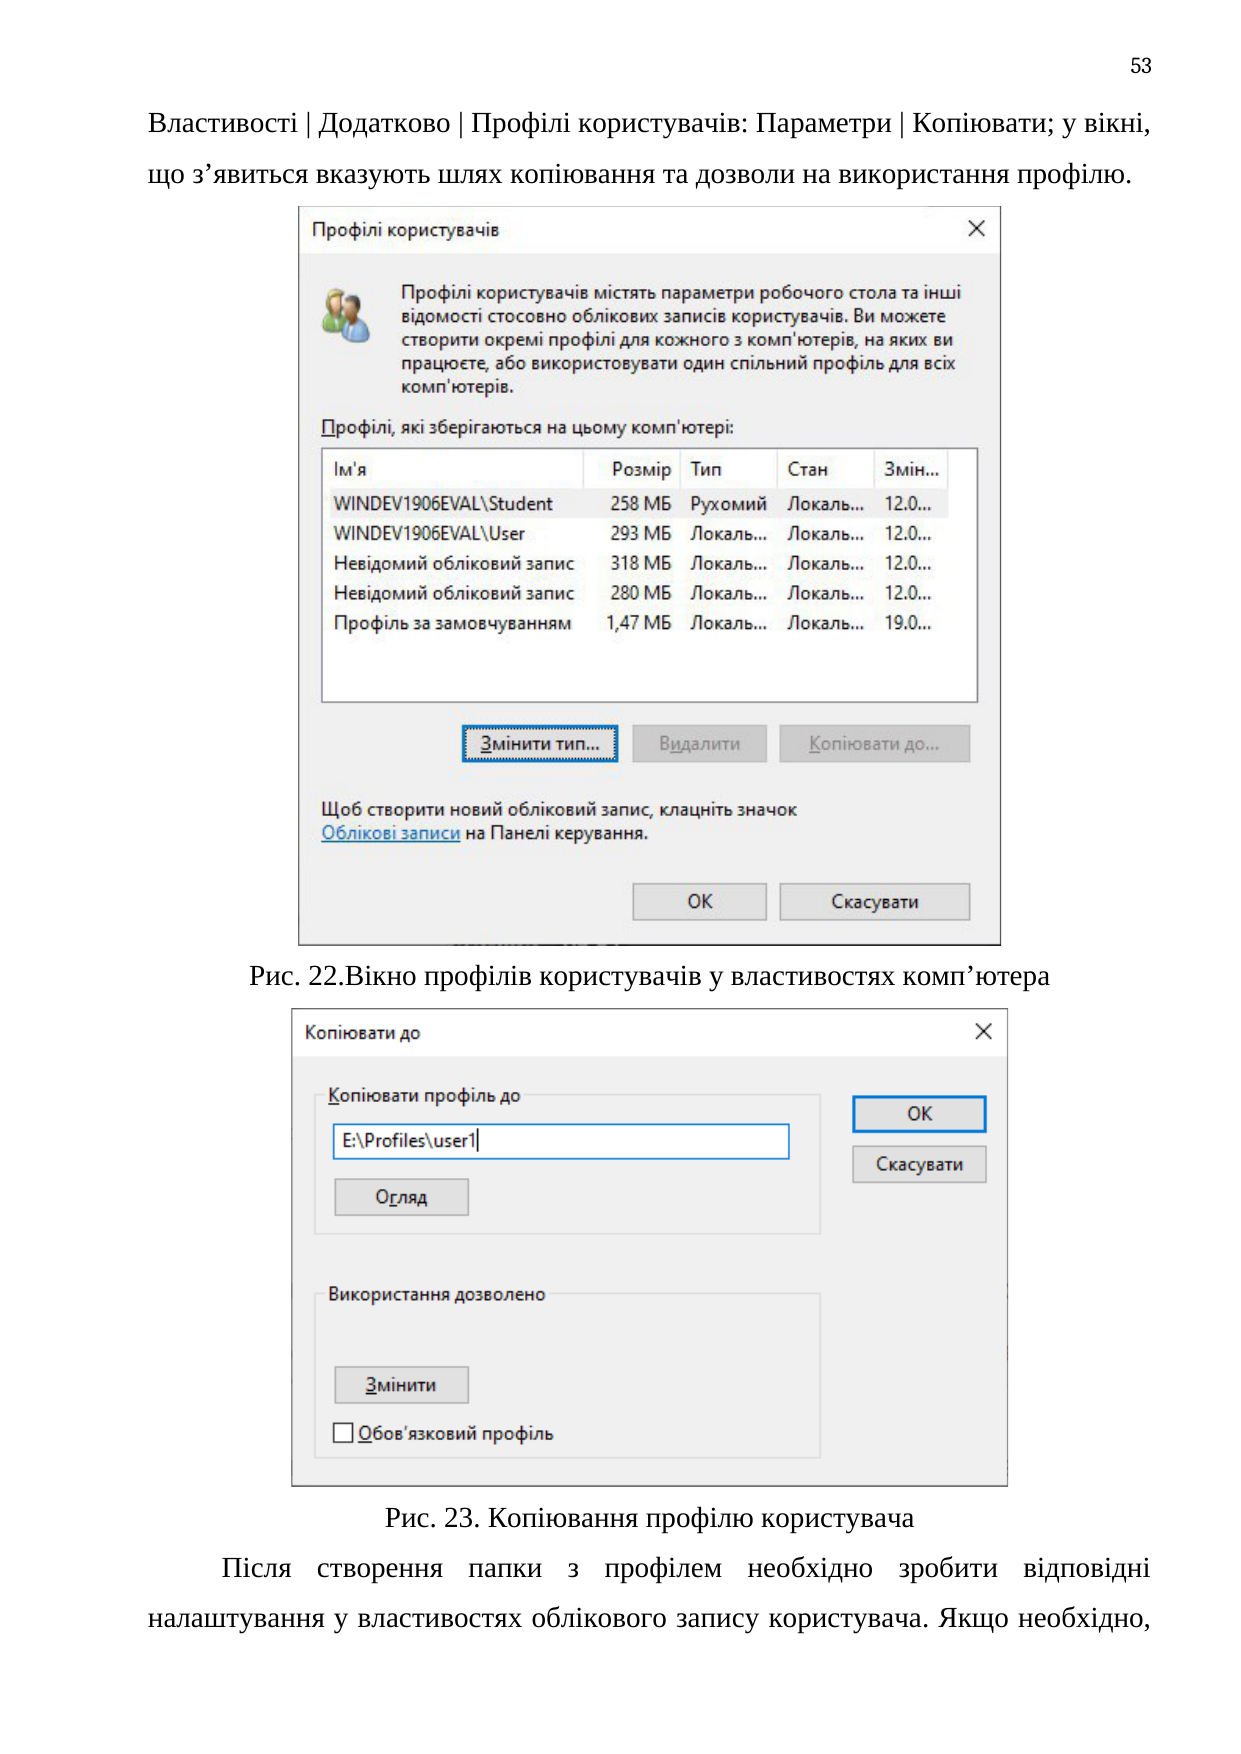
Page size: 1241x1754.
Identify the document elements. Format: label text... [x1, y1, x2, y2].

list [148, 105, 1152, 189]
picture [298, 206, 1002, 946]
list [148, 1550, 1152, 1634]
picture [291, 1008, 1009, 1487]
list Рис. 23. Копіювання профілю користувача [148, 1500, 1152, 1533]
list Рис. 22.Вікно профілів користувачів у властивостях комп’ютера [148, 958, 1152, 992]
